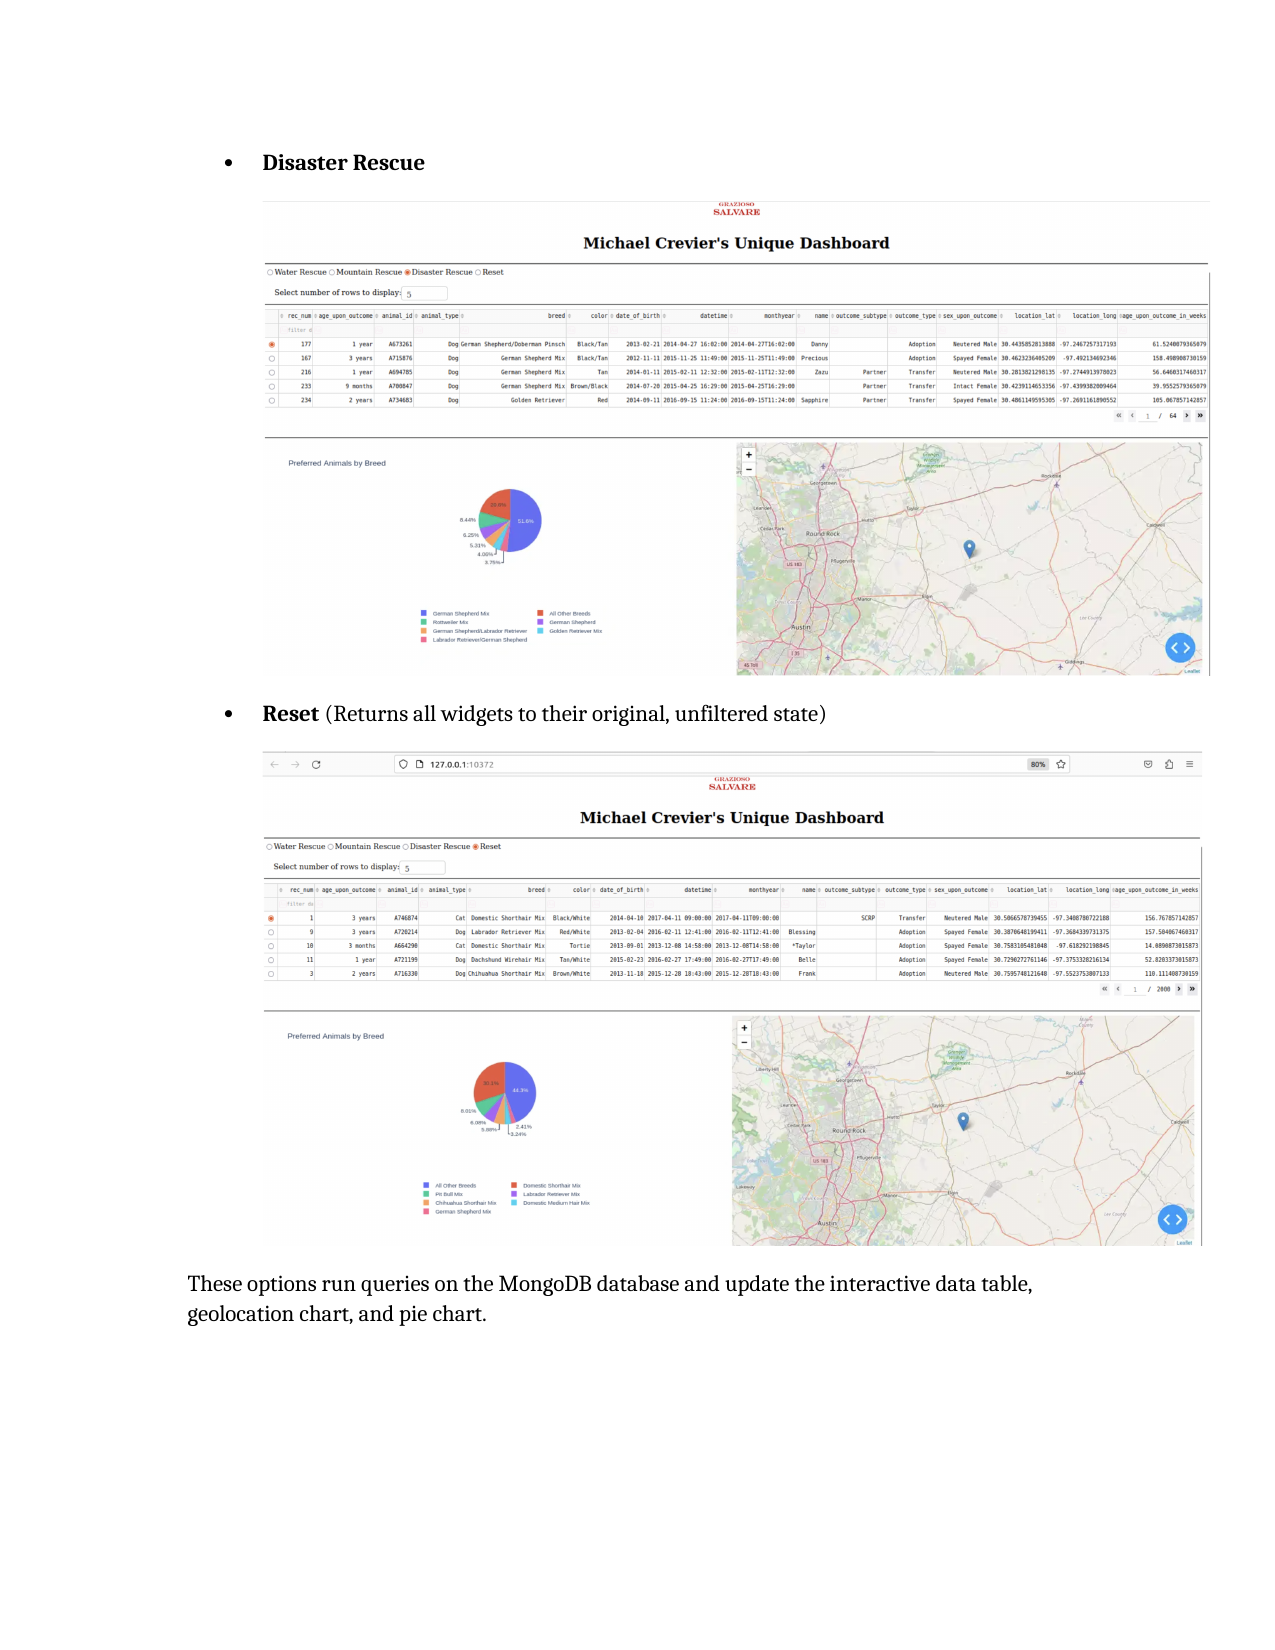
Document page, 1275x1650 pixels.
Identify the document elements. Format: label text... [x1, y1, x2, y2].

list Reset (Returns all widgets to their original, unfiltered state) [225, 701, 1087, 727]
list Disaster Rescue [225, 150, 1087, 176]
picture [262, 201, 1211, 676]
text These options run queries on the MongoDB database and update the interactive data table, geolocation chart, and pie chart. [187, 1271, 1087, 1327]
picture [262, 751, 1203, 1246]
